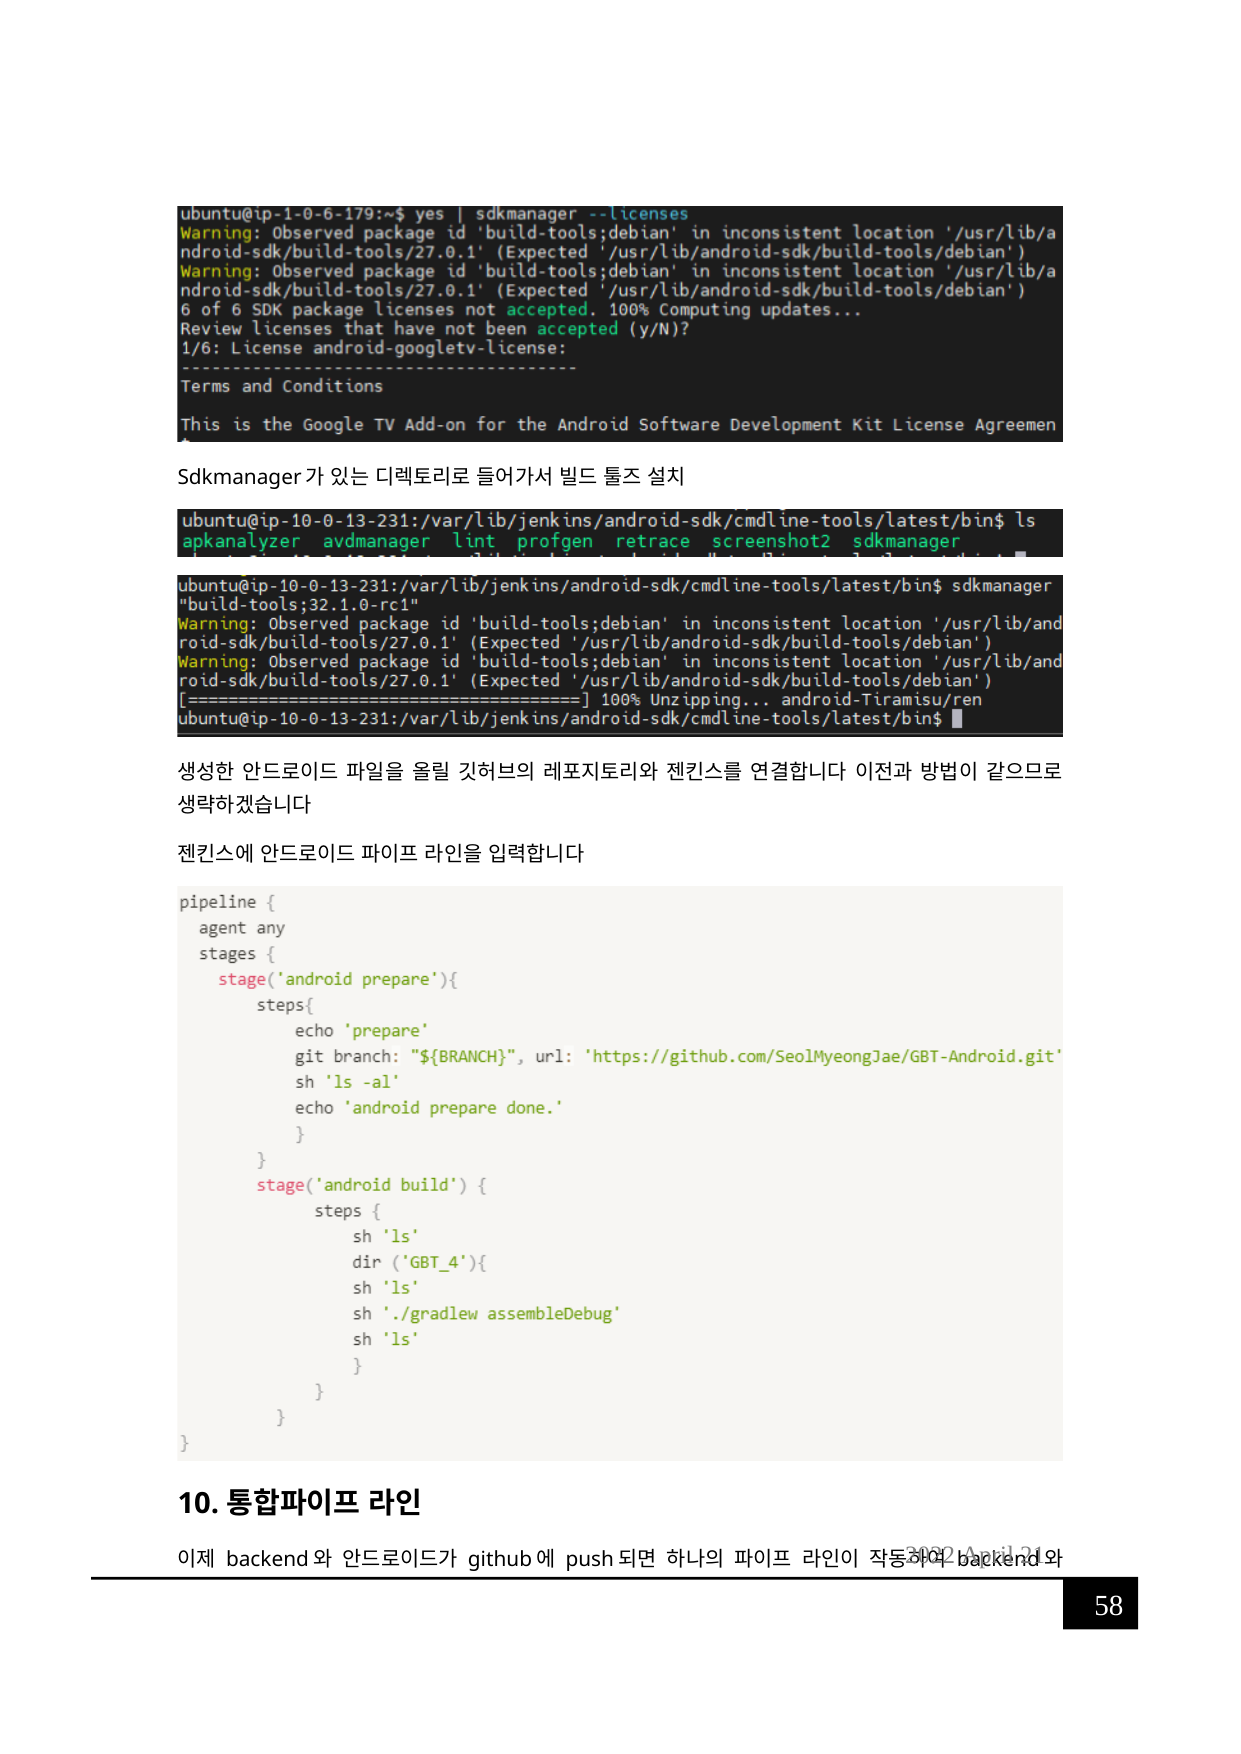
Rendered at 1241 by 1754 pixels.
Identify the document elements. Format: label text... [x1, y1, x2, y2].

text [177, 1542, 1063, 1572]
picture [177, 886, 1063, 1461]
text 10. 통합파이프 라인 [177, 1479, 1063, 1522]
picture [177, 575, 1063, 737]
text Sdkmanager가 있는 디렉토리로 들어가서 빌드 툴즈 설치 [177, 460, 1063, 491]
text 젠킨스에 안드로이드 파이프 라인을 입력합니다 [177, 837, 1063, 867]
picture [177, 206, 1063, 442]
text 생성한 안드로이드 파일을 올릴 깃허브의 레포지토리와 젠킨스를 연결합니다 이전과 방법이 같으므로 생략하겠습니다 [177, 755, 1063, 818]
picture [177, 509, 1063, 557]
